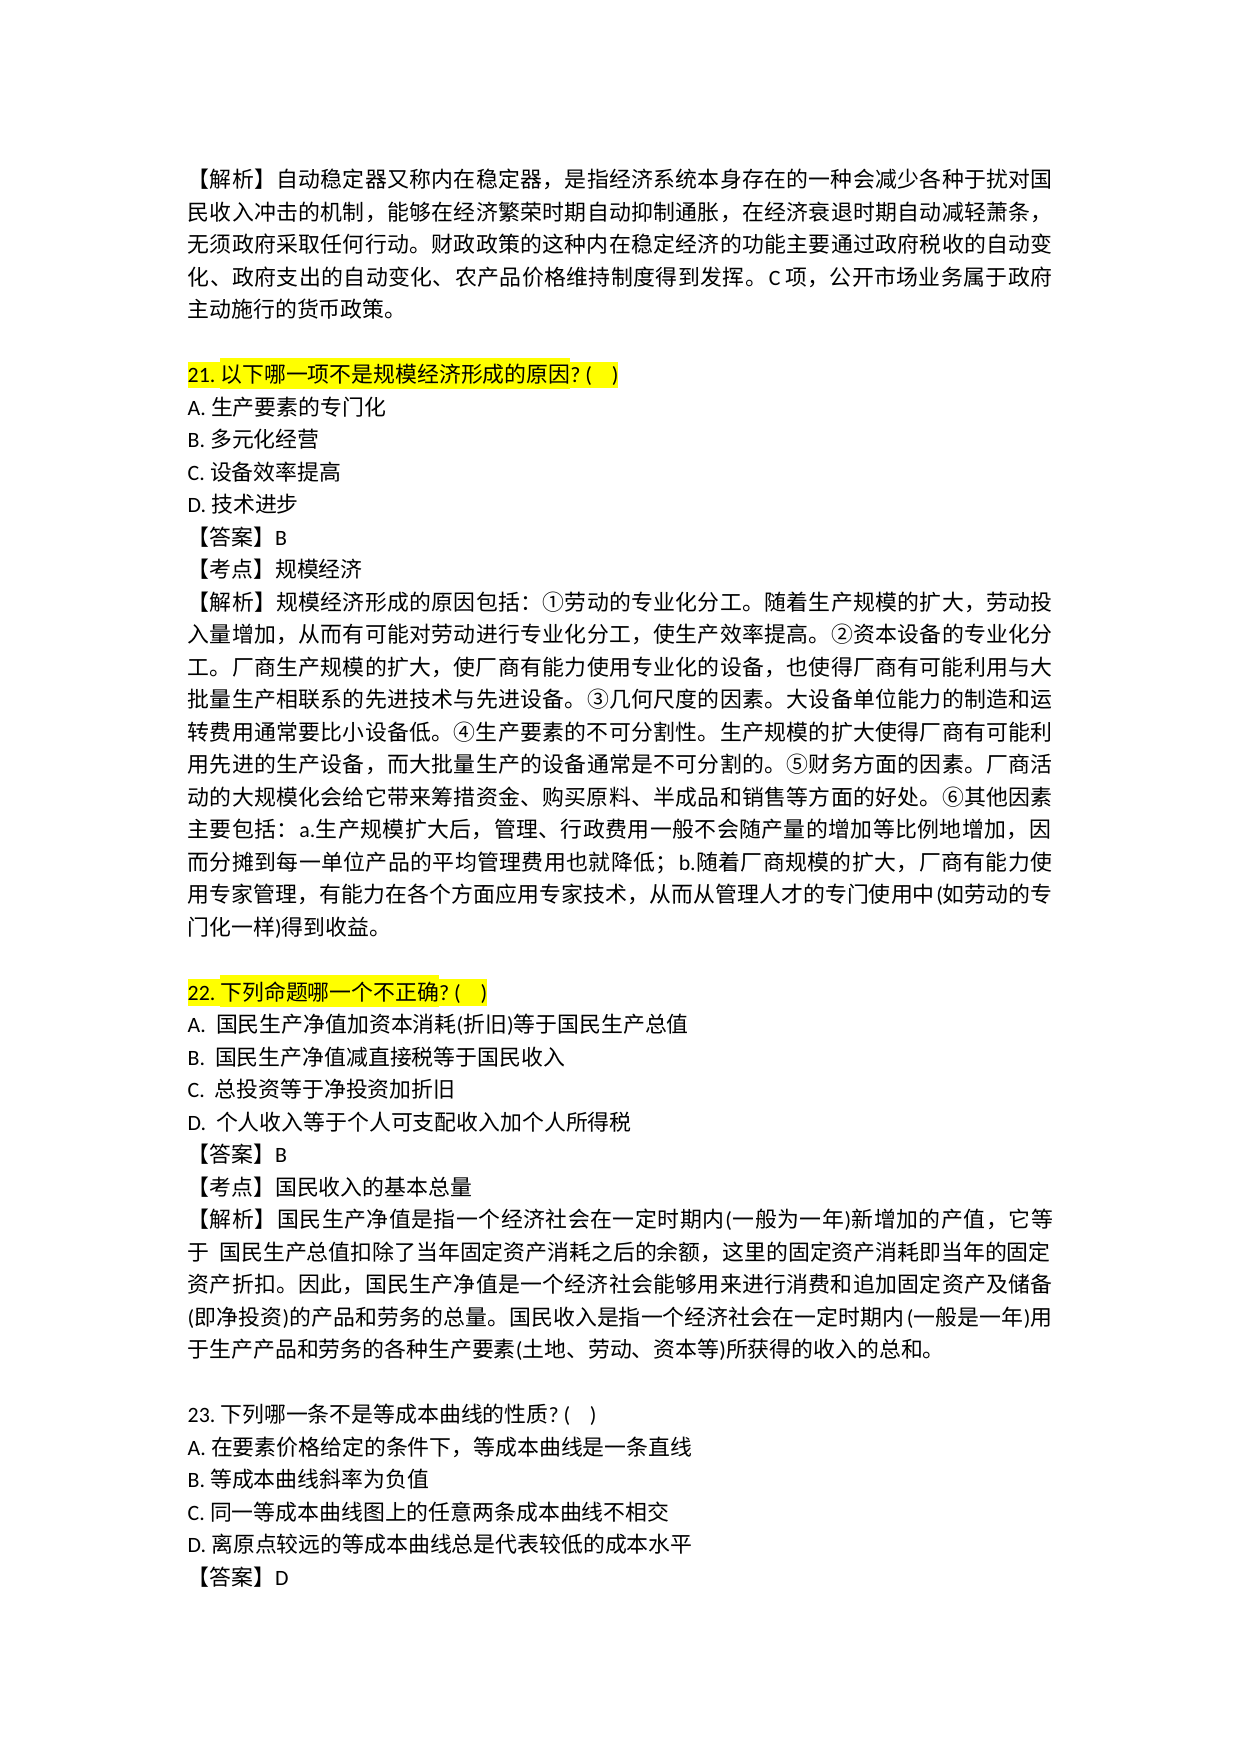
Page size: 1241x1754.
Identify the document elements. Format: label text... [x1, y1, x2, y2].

text A. 生产要素的专门化 [187, 389, 1053, 422]
text C. 同一等成本曲线图上的任意两条成本曲线不相交 [187, 1494, 1053, 1527]
text C. 设备效率提高 [187, 454, 1053, 487]
text D. 个人收入等于个人可支配收入加个人所得税 [187, 1104, 1053, 1137]
text 【答案】B [187, 1137, 1053, 1169]
text 【答案】D [187, 1559, 1053, 1592]
text B. 多元化经营 [187, 422, 1053, 454]
text 【解析】自动稳定器又称内在稳定器，是指经济系统本身存在的一种会减少各种于扰对国民收入冲击的机制，能够在经济繁荣时期自动抑制通胀，在经济衰退时期自动减轻萧条，无须政府采取任何行动。财政政策的这种内在稳定经济的功能主要通过政府税收的自动变化、政府支出的自动变化、农产品价格维持制度得到发挥。C项，公开市场业务属于政府主动施行的货币政策。 [187, 162, 1053, 324]
text D. 技术进步 [187, 487, 1053, 519]
text B. 国民生产净值减直接税等于国民收入 [187, 1039, 1053, 1072]
text D. 离原点较远的等成本曲线总是代表较低的成本水平 [187, 1527, 1053, 1559]
text A. 国民生产净值加资本消耗(折旧)等于国民生产总值 [187, 1007, 1053, 1039]
text 【考点】规模经济 [187, 552, 1053, 584]
text 21. 以下哪一项不是规模经济形成的原因? ( ) [187, 357, 1053, 389]
text 23. 下列哪一条不是等成本曲线的性质? ( ) [187, 1397, 1053, 1429]
text B. 等成本曲线斜率为负值 [187, 1462, 1053, 1494]
text 【解析】国民生产净值是指一个经济社会在一定时期内(一般为一年)新增加的产值，它等于 国民生产总值扣除了当年固定资产消耗之后的余额，这里的固定资产消耗即当年的固定资产折扣。因此，国民生产净值是一个经济社会能够用来进行消费和追加固定资产及储备(即净投资)的产品和劳务的总量。国民收入是指一个经济社会在一定时期内(一般是一年)用于生产产品和劳务的各种生产要素(土地、劳动、资本等)所获得的收入的总和。 [187, 1202, 1053, 1364]
text 【解析】规模经济形成的原因包括：①劳动的专业化分工。随着生产规模的扩大，劳动投入量增加，从而有可能对劳动进行专业化分工，使生产效率提高。②资本设备的专业化分工。厂商生产规模的扩大，使厂商有能力使用专业化的设备，也使得厂商有可能利用与大批量生产相联系的先进技术与先进设备。③几何尺度的因素。大设备单位能力的制造和运转费用通常要比小设备低。④生产要素的不可分割性。生产规模的扩大使得厂商有可能利用先进的生产设备，而大批量生产的设备通常是不可分割的。⑤财务方面的因素。厂商活动的大规模化会给它带来筹措资金、购买原料、半成品和销售等方面的好处。⑥其他因素。主要包括：a.生产规模扩大后，管理、行政费用一般不会随产量的增加等比例地增加，因而分摊到每一单位产品的平均管理费用也就降低；b.随着厂商规模的扩大，厂商有能力使用专家管理，有能力在各个方面应用专家技术，从而从管理人才的专门使用中(如劳动的专门化一样)得到收益。 [187, 584, 1053, 942]
text C. 总投资等于净投资加折旧 [187, 1072, 1053, 1104]
text A. 在要素价格给定的条件下，等成本曲线是一条直线 [187, 1429, 1053, 1462]
text 【答案】B [187, 519, 1053, 552]
text 【考点】国民收入的基本总量 [187, 1169, 1053, 1202]
text 22. 下列命题哪一个不正确? ( ) [187, 974, 1053, 1007]
